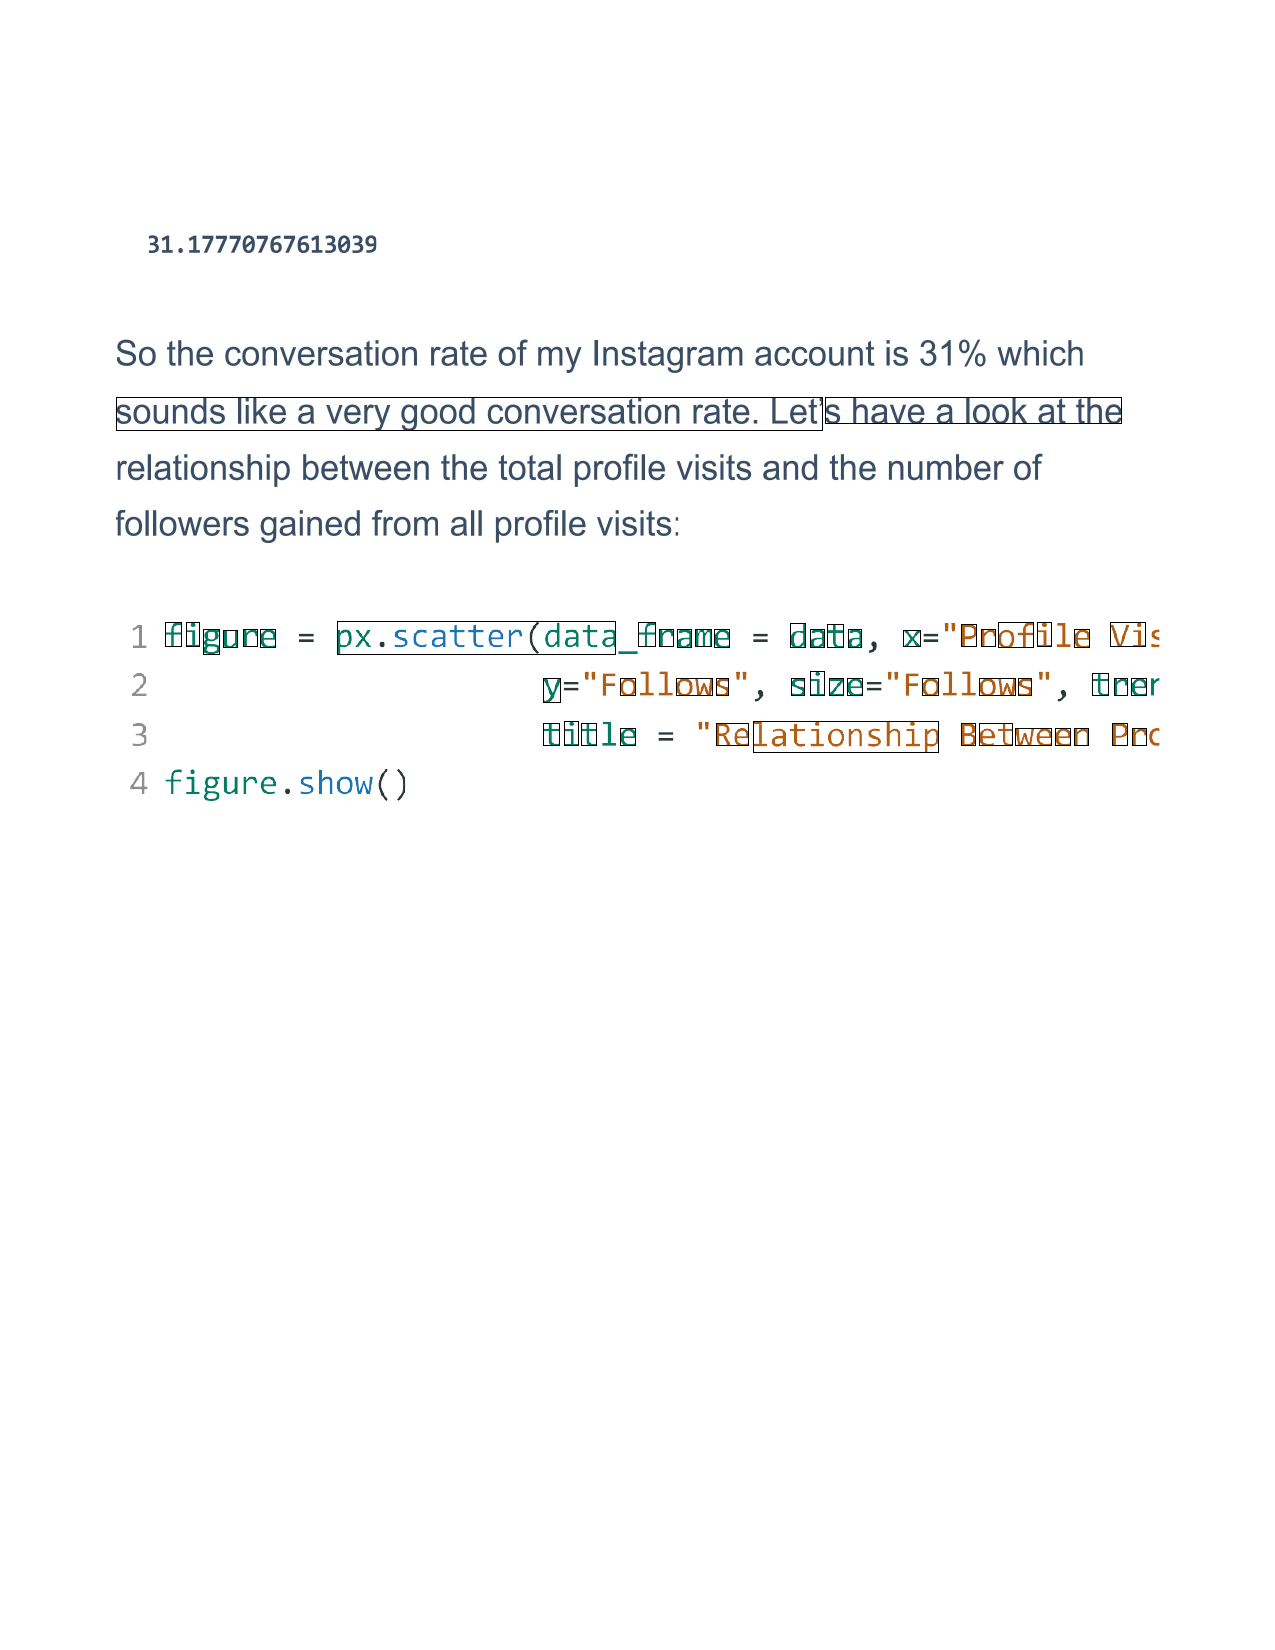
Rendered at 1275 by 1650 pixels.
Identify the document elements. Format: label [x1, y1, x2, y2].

picture [811, 630, 824, 647]
picture [826, 398, 1121, 423]
picture [923, 679, 938, 695]
picture [717, 679, 728, 695]
picture [830, 679, 843, 695]
picture [962, 625, 976, 646]
picture [621, 729, 635, 745]
picture [565, 722, 578, 745]
picture [148, 235, 377, 253]
picture [717, 724, 748, 745]
picture [130, 772, 148, 794]
picture [811, 672, 824, 695]
picture [849, 630, 861, 647]
picture [754, 722, 938, 752]
picture [1132, 679, 1146, 695]
picture [1113, 724, 1127, 745]
picture [1115, 679, 1127, 695]
picture [1056, 729, 1070, 745]
picture [982, 630, 995, 646]
picture [1075, 630, 1089, 647]
picture [224, 631, 237, 647]
picture [204, 630, 219, 654]
picture [117, 339, 1083, 373]
picture [1111, 623, 1145, 646]
picture [792, 679, 804, 695]
picture [1019, 679, 1031, 695]
picture [582, 724, 596, 745]
picture [116, 510, 679, 543]
picture [696, 630, 711, 646]
picture [544, 724, 559, 745]
picture [166, 623, 181, 646]
picture [999, 623, 1033, 647]
picture [544, 679, 560, 702]
picture [132, 723, 147, 746]
picture [639, 623, 655, 646]
picture [261, 630, 275, 647]
picture [1093, 674, 1108, 695]
picture [1075, 729, 1088, 745]
picture [165, 769, 406, 801]
picture [117, 398, 822, 430]
picture [338, 622, 615, 654]
picture [980, 724, 1012, 745]
picture [791, 624, 805, 647]
picture [132, 673, 147, 696]
picture [980, 679, 1015, 695]
picture [132, 625, 147, 648]
picture [187, 623, 199, 646]
picture [244, 630, 257, 646]
picture [1133, 729, 1146, 745]
picture [678, 630, 691, 647]
picture [904, 631, 920, 646]
picture [621, 679, 635, 695]
picture [962, 724, 975, 745]
picture [715, 630, 729, 647]
picture [848, 679, 862, 695]
picture [117, 453, 1043, 487]
picture [660, 630, 673, 646]
picture [1038, 623, 1051, 646]
picture [1016, 729, 1051, 745]
picture [828, 625, 843, 647]
picture [677, 679, 712, 695]
